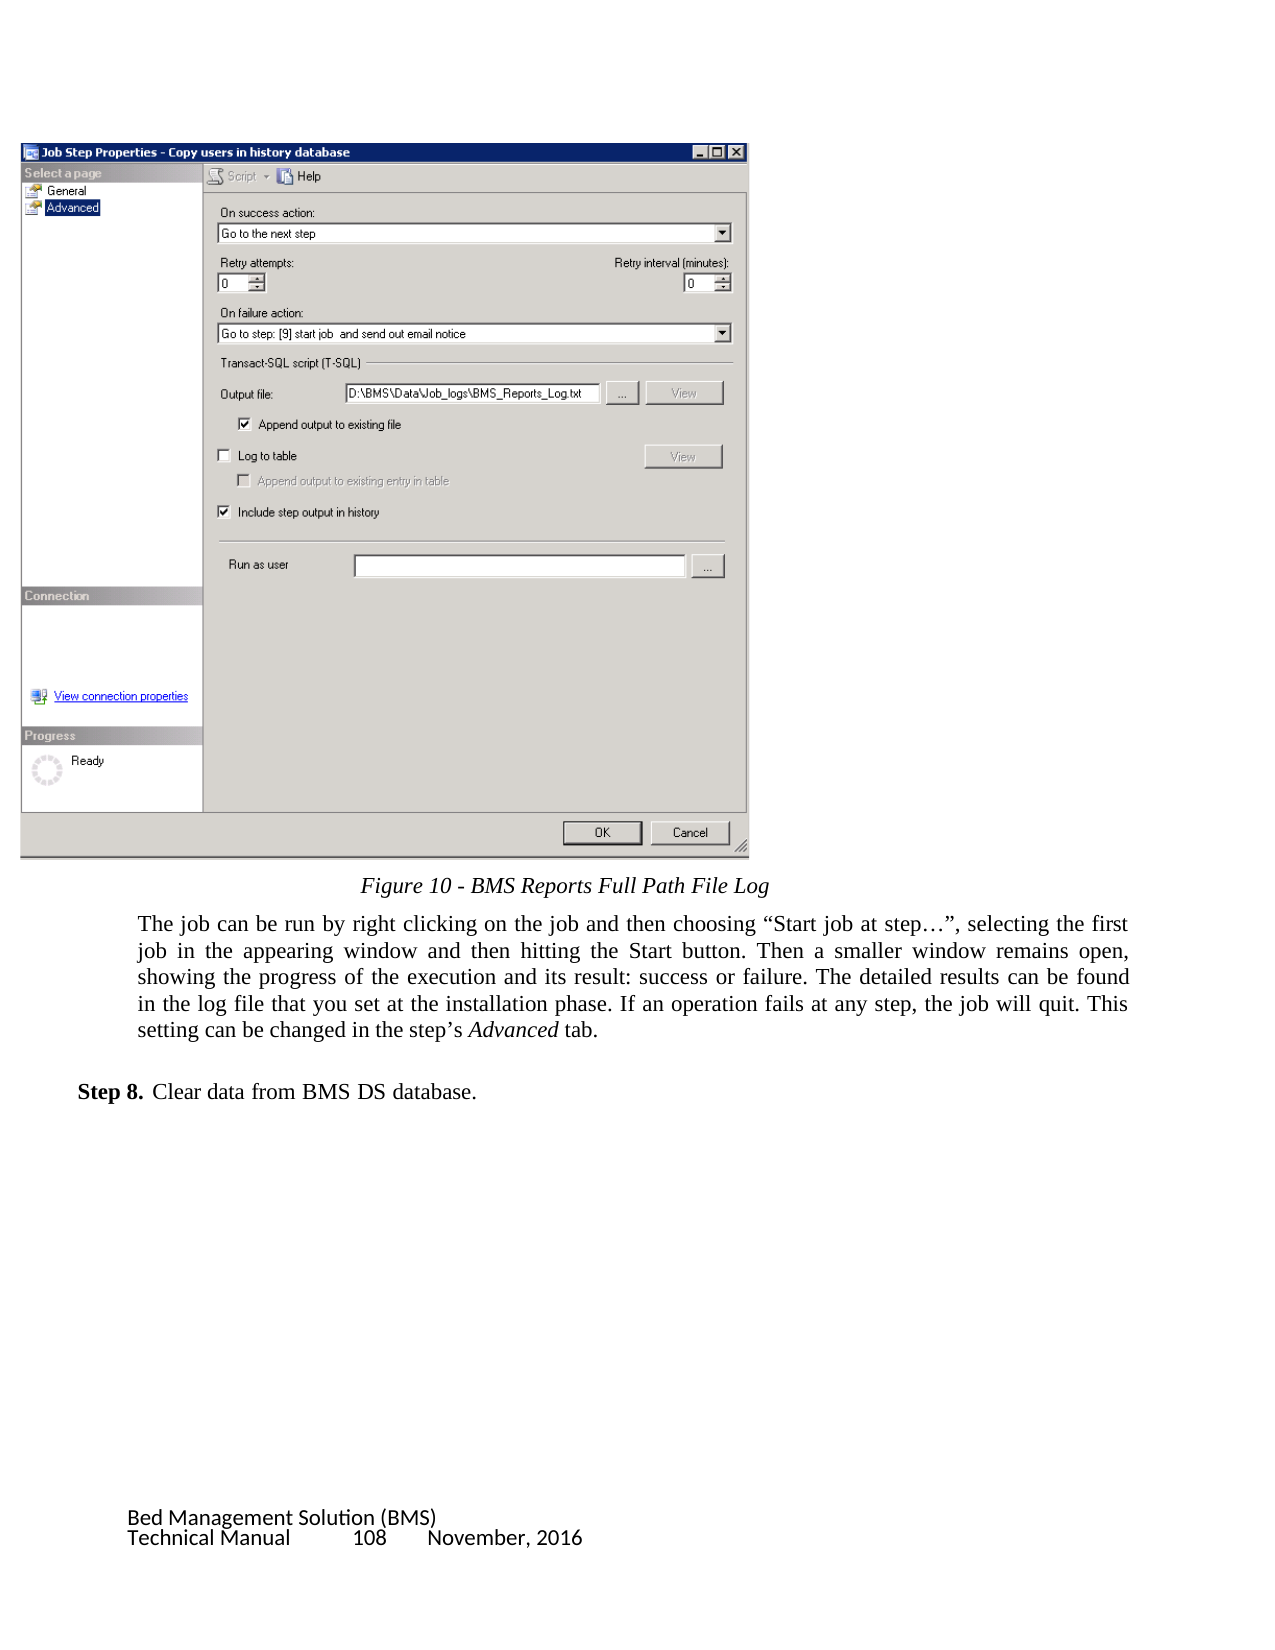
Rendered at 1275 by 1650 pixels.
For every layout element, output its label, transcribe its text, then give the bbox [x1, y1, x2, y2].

text The job can be run by right clicking on the job and then choosing “Start job at step…”, selecting the first job in the appearing window and then hitting the Start button. Then a smaller window remains open, showing the progress of the execution and its result: success or failure. The detailed results can be found in the log file that you set at the installation phase. If an operation fails at any step, the job will quit. This setting can be changed in the step’s Advanced tab. [137, 911, 1129, 1042]
text Step 8. Clear data from BMS DS database. [77, 1078, 1136, 1104]
text Figure 10 - BMS Reports Full Path File Log [360, 872, 1148, 898]
picture [20, 143, 750, 860]
